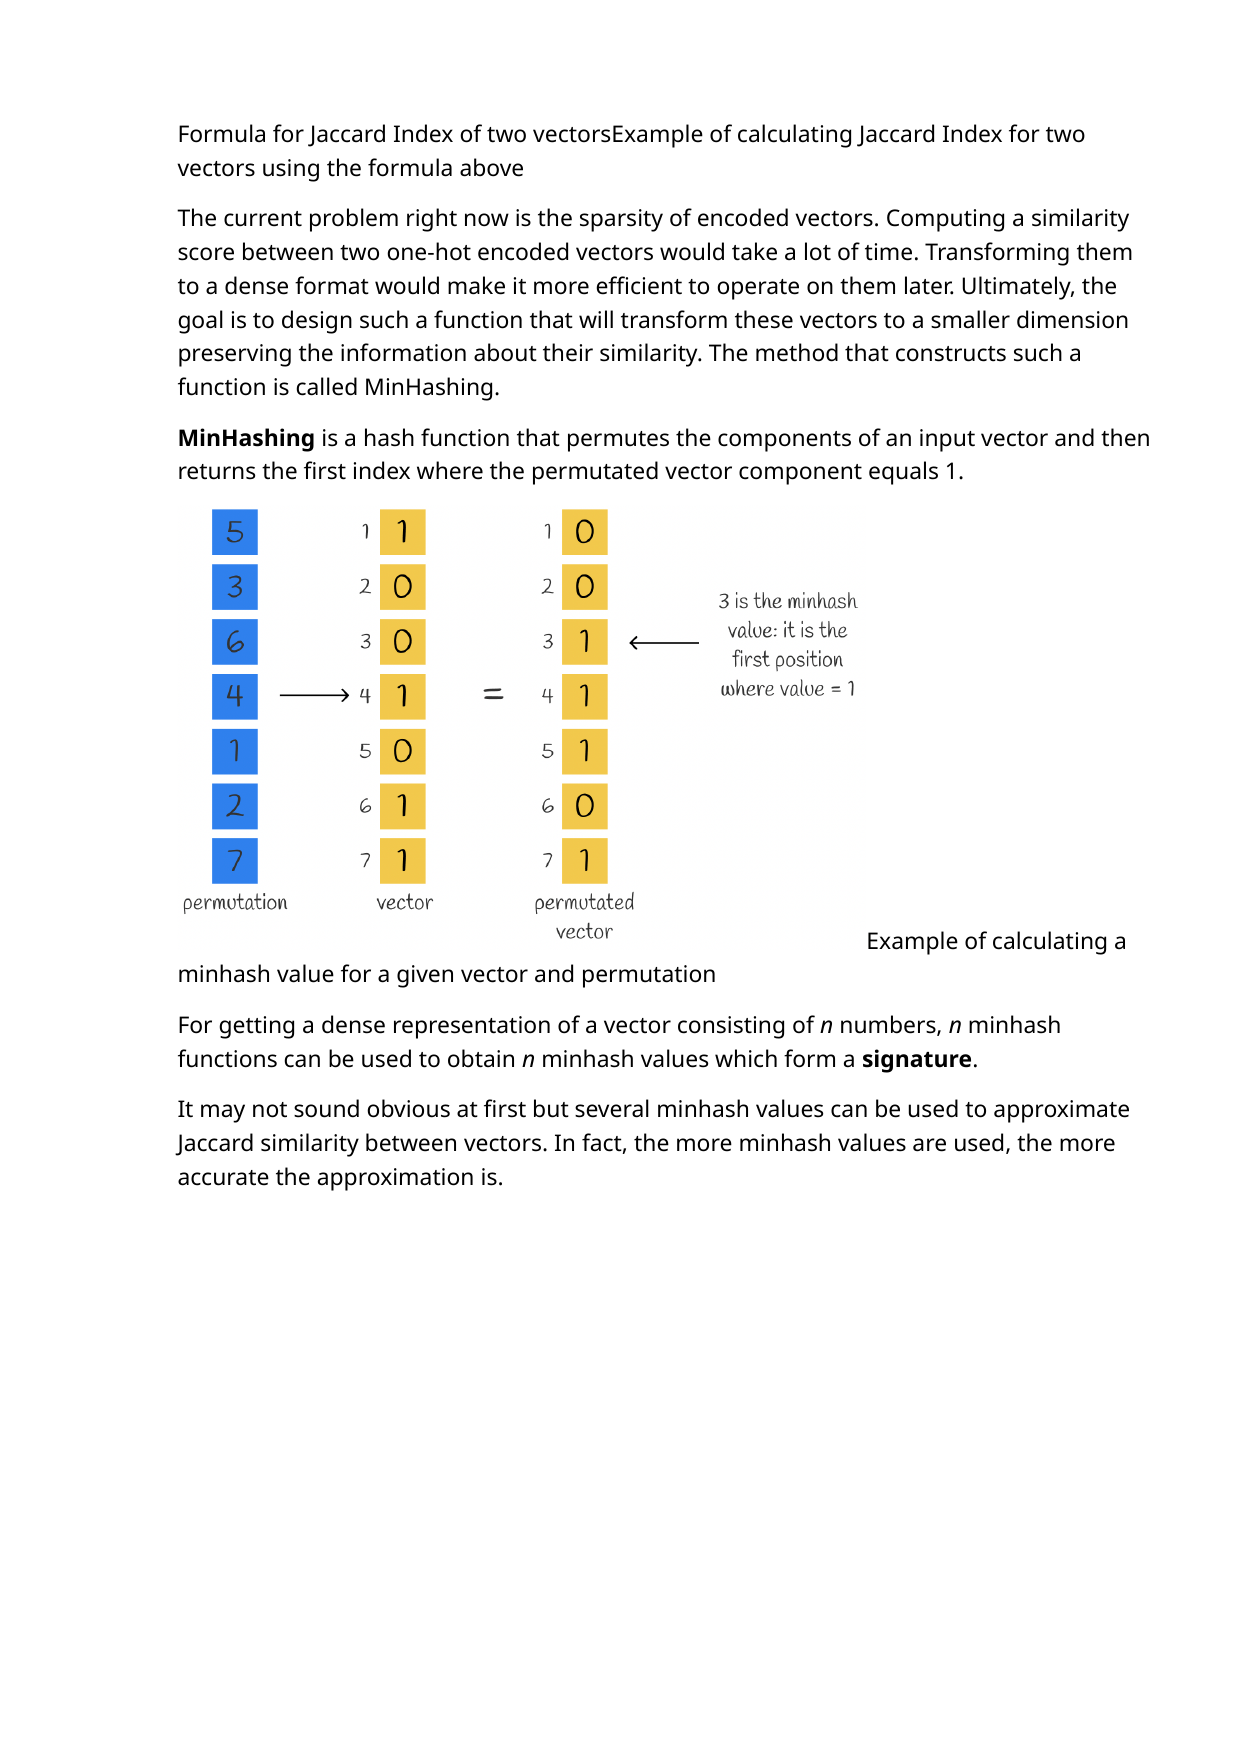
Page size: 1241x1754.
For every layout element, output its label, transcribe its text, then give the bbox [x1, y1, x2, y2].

text The current problem right now is the sparsity of encoded vectors. Computing a similarity score between two one-hot encoded vectors would take a lot of time. Transforming them to a dense format would make it more efficient to operate on them later. Ultimately, the goal is to design such a function that will transform these vectors to a smaller dimension preserving the information about their similarity. The method that constructs such a function is called MinHashing. [177, 202, 1152, 402]
text For getting a dense representation of a vector consisting of n numbers, n minhash functions can be used to obtain n minhash values which form a signature. [177, 1009, 1152, 1074]
text MinHashing is a hash function that permutes the components of an input vector and then returns the first index where the permutated vector component equals 1. [177, 421, 1152, 486]
text Formula for Jaccard Index of two vectorsExample of calculating Jaccard Index for two vectors using the formula above [177, 118, 1152, 183]
text It may not sound obvious at first but several minhash values can be used to approximate Jaccard similarity between vectors. In fact, the more minhash values are used, the more accurate the approximation is. [177, 1093, 1152, 1192]
picture [177, 505, 867, 950]
